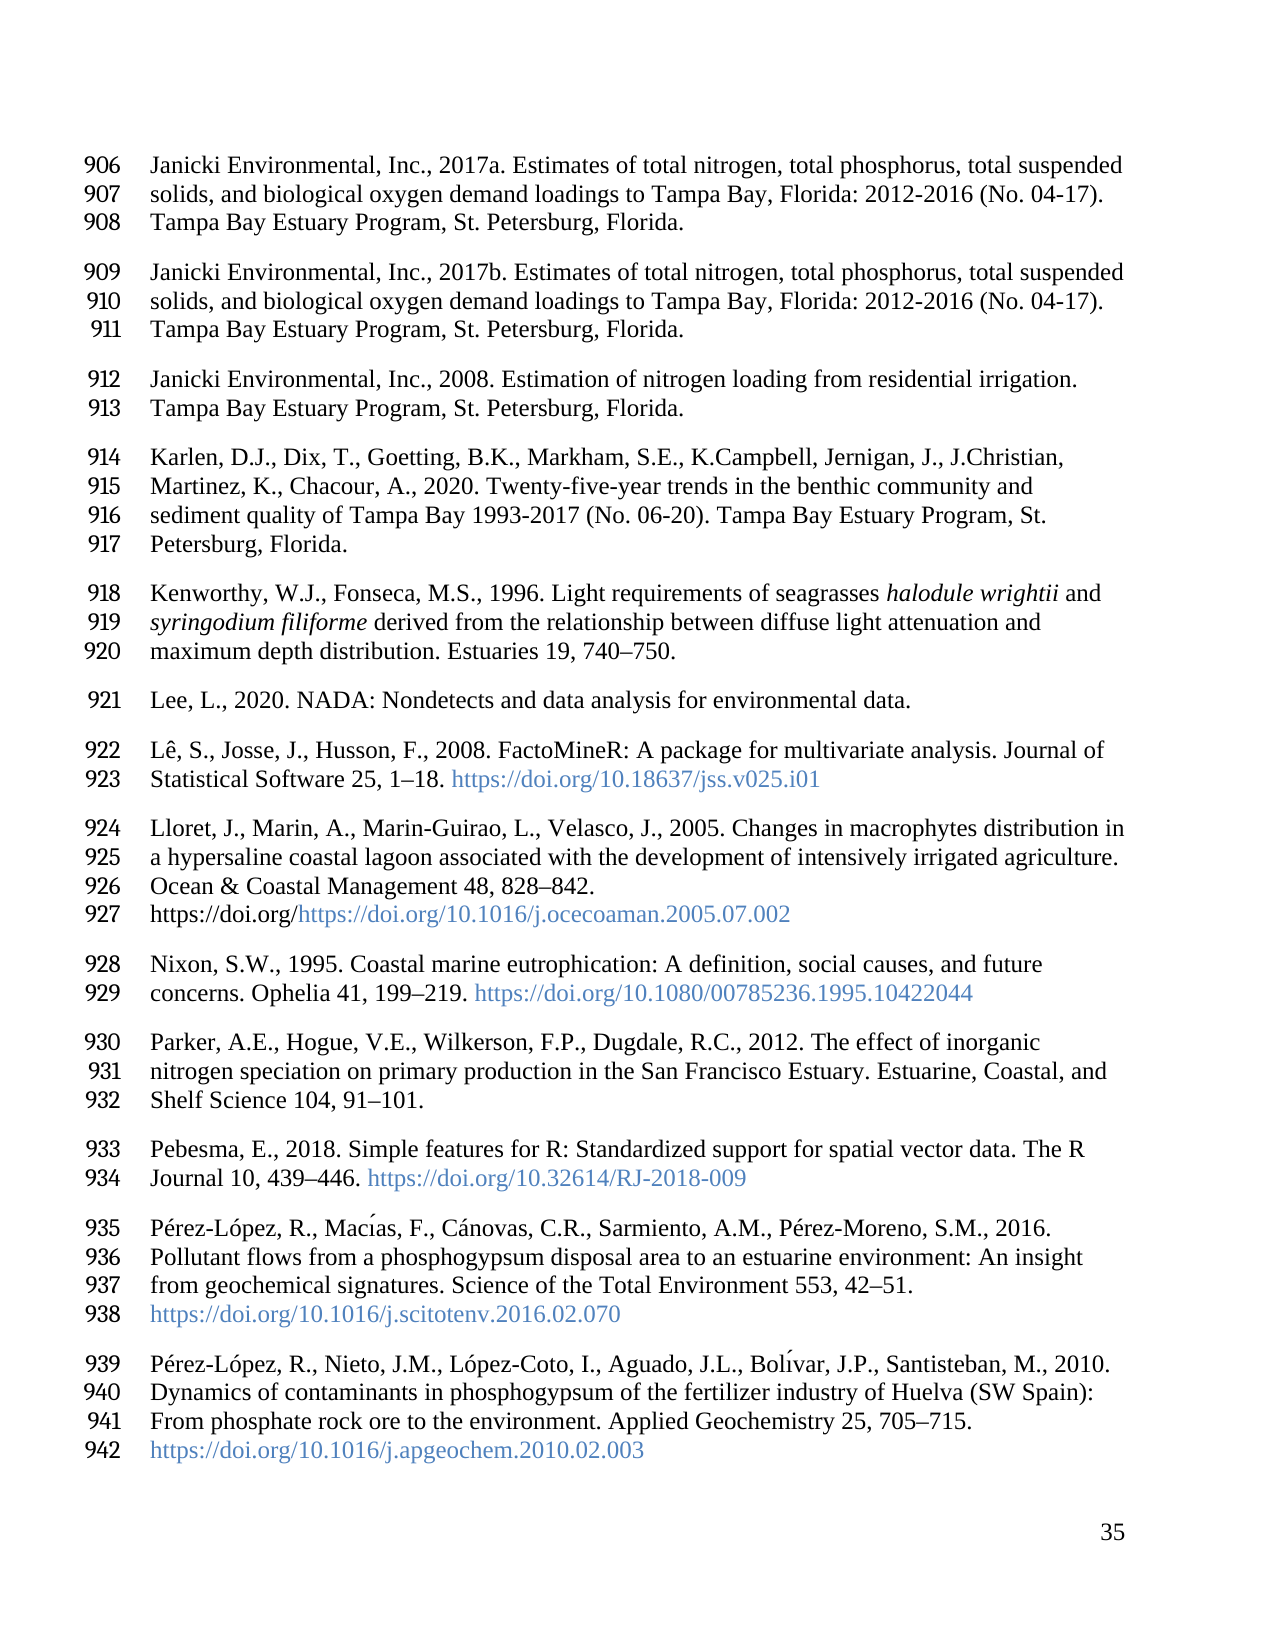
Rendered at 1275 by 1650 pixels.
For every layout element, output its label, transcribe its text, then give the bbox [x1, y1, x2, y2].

text Lloret, J., Marin, A., Marin-Guirao, L., Velasco, J., 2005. Changes in macrophytes distribution in a hypersaline coastal lagoon associated with the development of intensively irrigated agriculture. Ocean & Coastal Management 48, 828–842. https://doi.org/https://doi.org/10.1016/j.ocecoaman.2005.07.002 [150, 813, 1125, 928]
text Nixon, S.W., 1995. Coastal marine eutrophication: A definition, social causes, and future concerns. Ophelia 41, 199–219. https://doi.org/10.1080/00785236.1995.10422044 [150, 949, 1125, 1007]
text Pérez-López, R., Nieto, J.M., López-Coto, I., Aguado, J.L., Bolı́var, J.P., Santisteban, M., 2010. Dynamics of contaminants in phosphogypsum of the fertilizer industry of Huelva (SW Spain): From phosphate rock ore to the environment. Applied Geochemistry 25, 705–715. https://doi.org/10.1016/j.apgeochem.2010.02.003 [150, 1349, 1125, 1464]
text Lee, L., 2020. NADA: Nondetects and data analysis for environmental data. [150, 685, 1125, 714]
text Pérez-López, R., Macı́as, F., Cánovas, C.R., Sarmiento, A.M., Pérez-Moreno, S.M., 2016. Pollutant flows from a phosphogypsum disposal area to an estuarine environment: An insight from geochemical signatures. Science of the Total Environment 553, 42–51. https://doi.org/10.1016/j.scitotenv.2016.02.070 [150, 1213, 1125, 1328]
text Janicki Environmental, Inc., 2008. Estimation of nitrogen loading from residential irrigation. Tampa Bay Estuary Program, St. Petersburg, Florida. [150, 364, 1125, 422]
text Pebesma, E., 2018. Simple features for R: Standardized support for spatial vector data. The R Journal 10, 439–446. https://doi.org/10.32614/RJ-2018-009 [150, 1134, 1125, 1192]
text Karlen, D.J., Dix, T., Goetting, B.K., Markham, S.E., K.Campbell, Jernigan, J., J.Christian, Martinez, K., Chacour, A., 2020. Twenty-five-year trends in the benthic community and sediment quality of Tampa Bay 1993-2017 (No. 06-20). Tampa Bay Estuary Program, St. Petersburg, Florida. [150, 442, 1125, 557]
text Janicki Environmental, Inc., 2017a. Estimates of total nitrogen, total phosphorus, total suspended solids, and biological oxygen demand loadings to Tampa Bay, Florida: 2012-2016 (No. 04-17). Tampa Bay Estuary Program, St. Petersburg, Florida. [150, 150, 1125, 236]
text Janicki Environmental, Inc., 2017b. Estimates of total nitrogen, total phosphorus, total suspended solids, and biological oxygen demand loadings to Tampa Bay, Florida: 2012-2016 (No. 04-17). Tampa Bay Estuary Program, St. Petersburg, Florida. [150, 257, 1125, 343]
text Lê, S., Josse, J., Husson, F., 2008. FactoMineR: A package for multivariate analysis. Journal of Statistical Software 25, 1–18. https://doi.org/10.18637/jss.v025.i01 [150, 735, 1125, 792]
text Kenworthy, W.J., Fonseca, M.S., 1996. Light requirements of seagrasses halodule wrightii and syringodium filiforme derived from the relationship between diffuse light attenuation and maximum depth distribution. Estuaries 19, 740–750. [150, 578, 1125, 664]
text Parker, A.E., Hogue, V.E., Wilkerson, F.P., Dugdale, R.C., 2012. The effect of inorganic nitrogen speciation on primary production in the San Francisco Estuary. Estuarine, Coastal, and Shelf Science 104, 91–101. [150, 1027, 1125, 1114]
